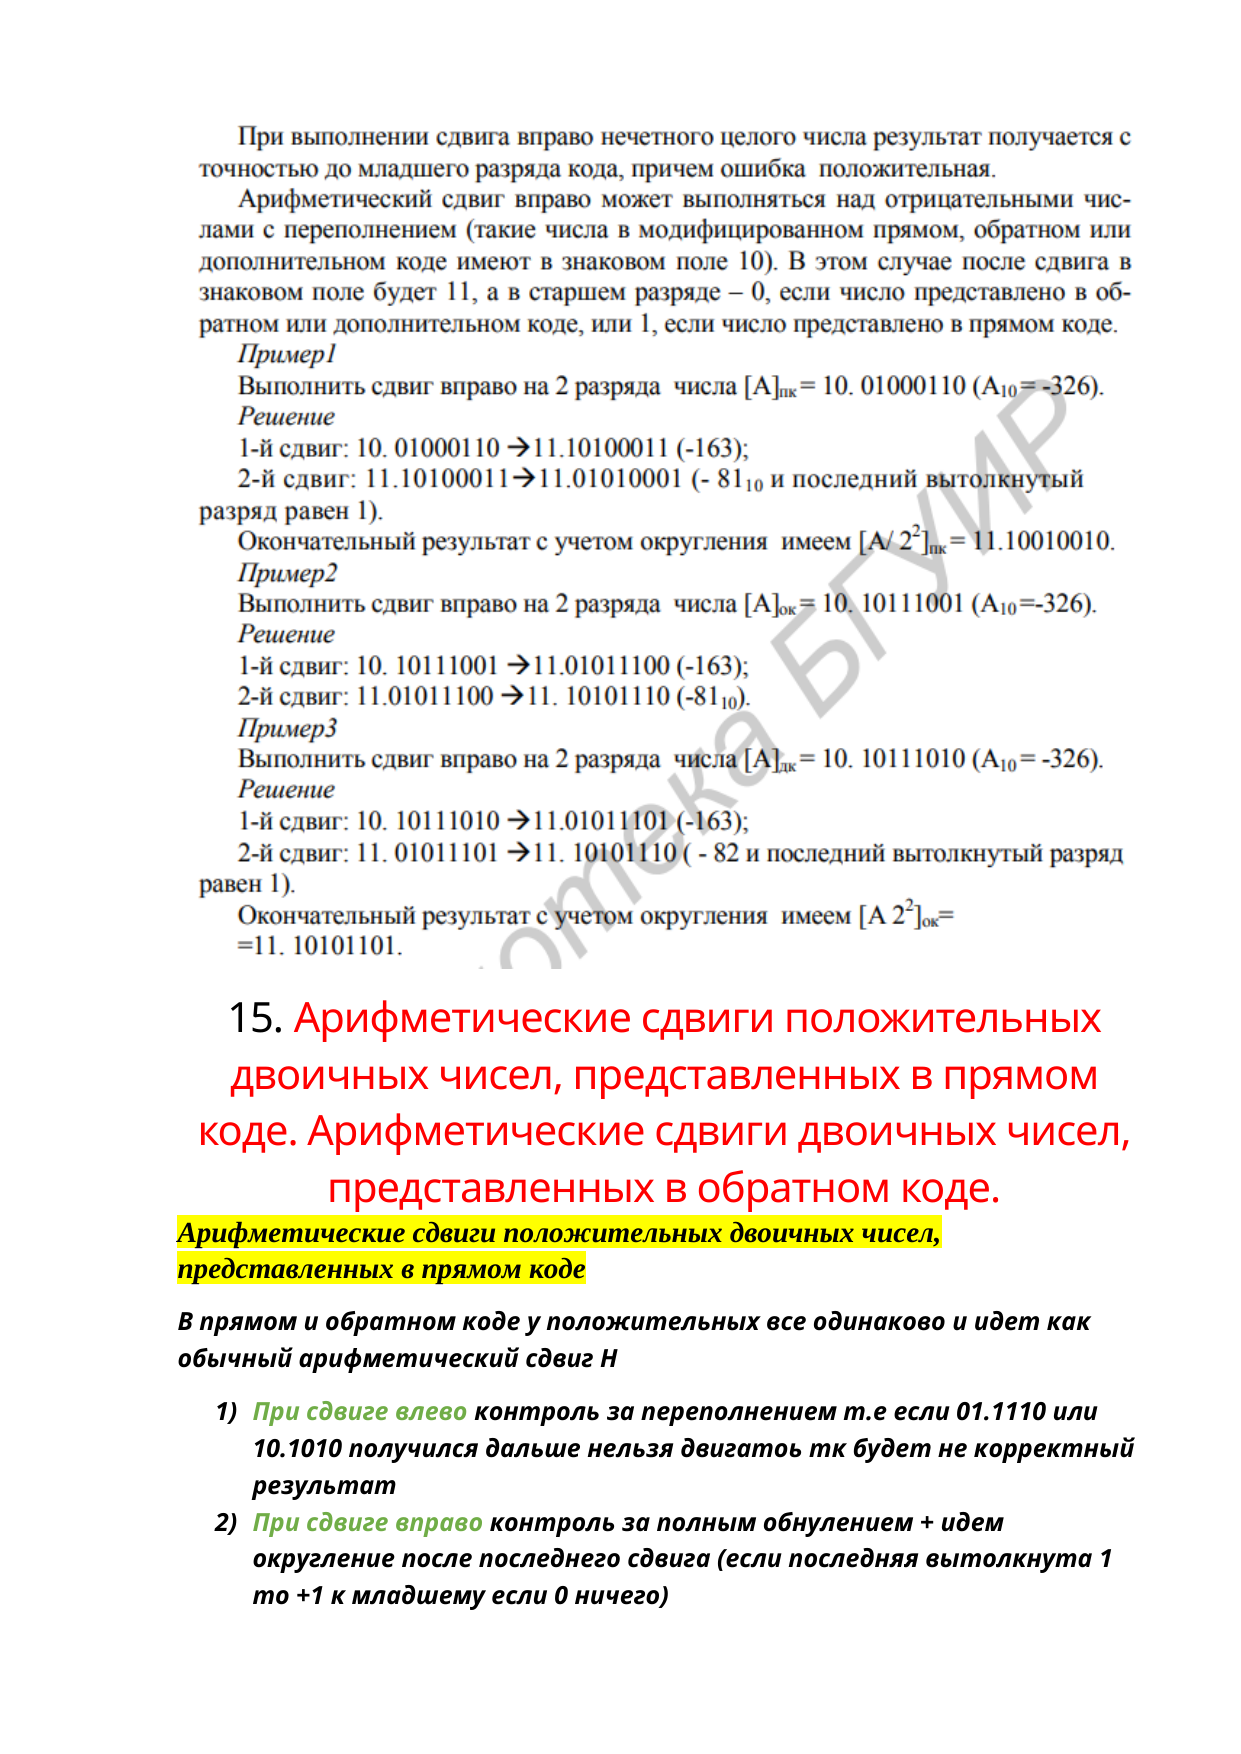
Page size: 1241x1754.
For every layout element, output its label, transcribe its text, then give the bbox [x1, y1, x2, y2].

picture [177, 118, 1152, 969]
title 15. Арифметические сдвиги положительных двоичных чисел, представленных в прямом коде. Арифметические сдвиги двоичных чисел, представленных в обратном коде. [177, 988, 1152, 1215]
list При сдвиге влево контроль за переполнением т.е если 01.1110 или 10.1010 получился дальше нельзя двигатоь тк будет не корректный результат [215, 1394, 1152, 1502]
text В прямом и обратном коде у положительных все одинаково и идет как обычный арифметический сдвиг Н [177, 1304, 1152, 1374]
list При сдвиге вправо контроль за полным обнулением + идем округление после последнего сдвига (если последняя вытолкнута 1 то +1 к младшему если 0 ничего) [215, 1504, 1152, 1612]
text Арифметические сдвиги положительных двоичных чисел, представленных в прямом коде [177, 1215, 1152, 1284]
